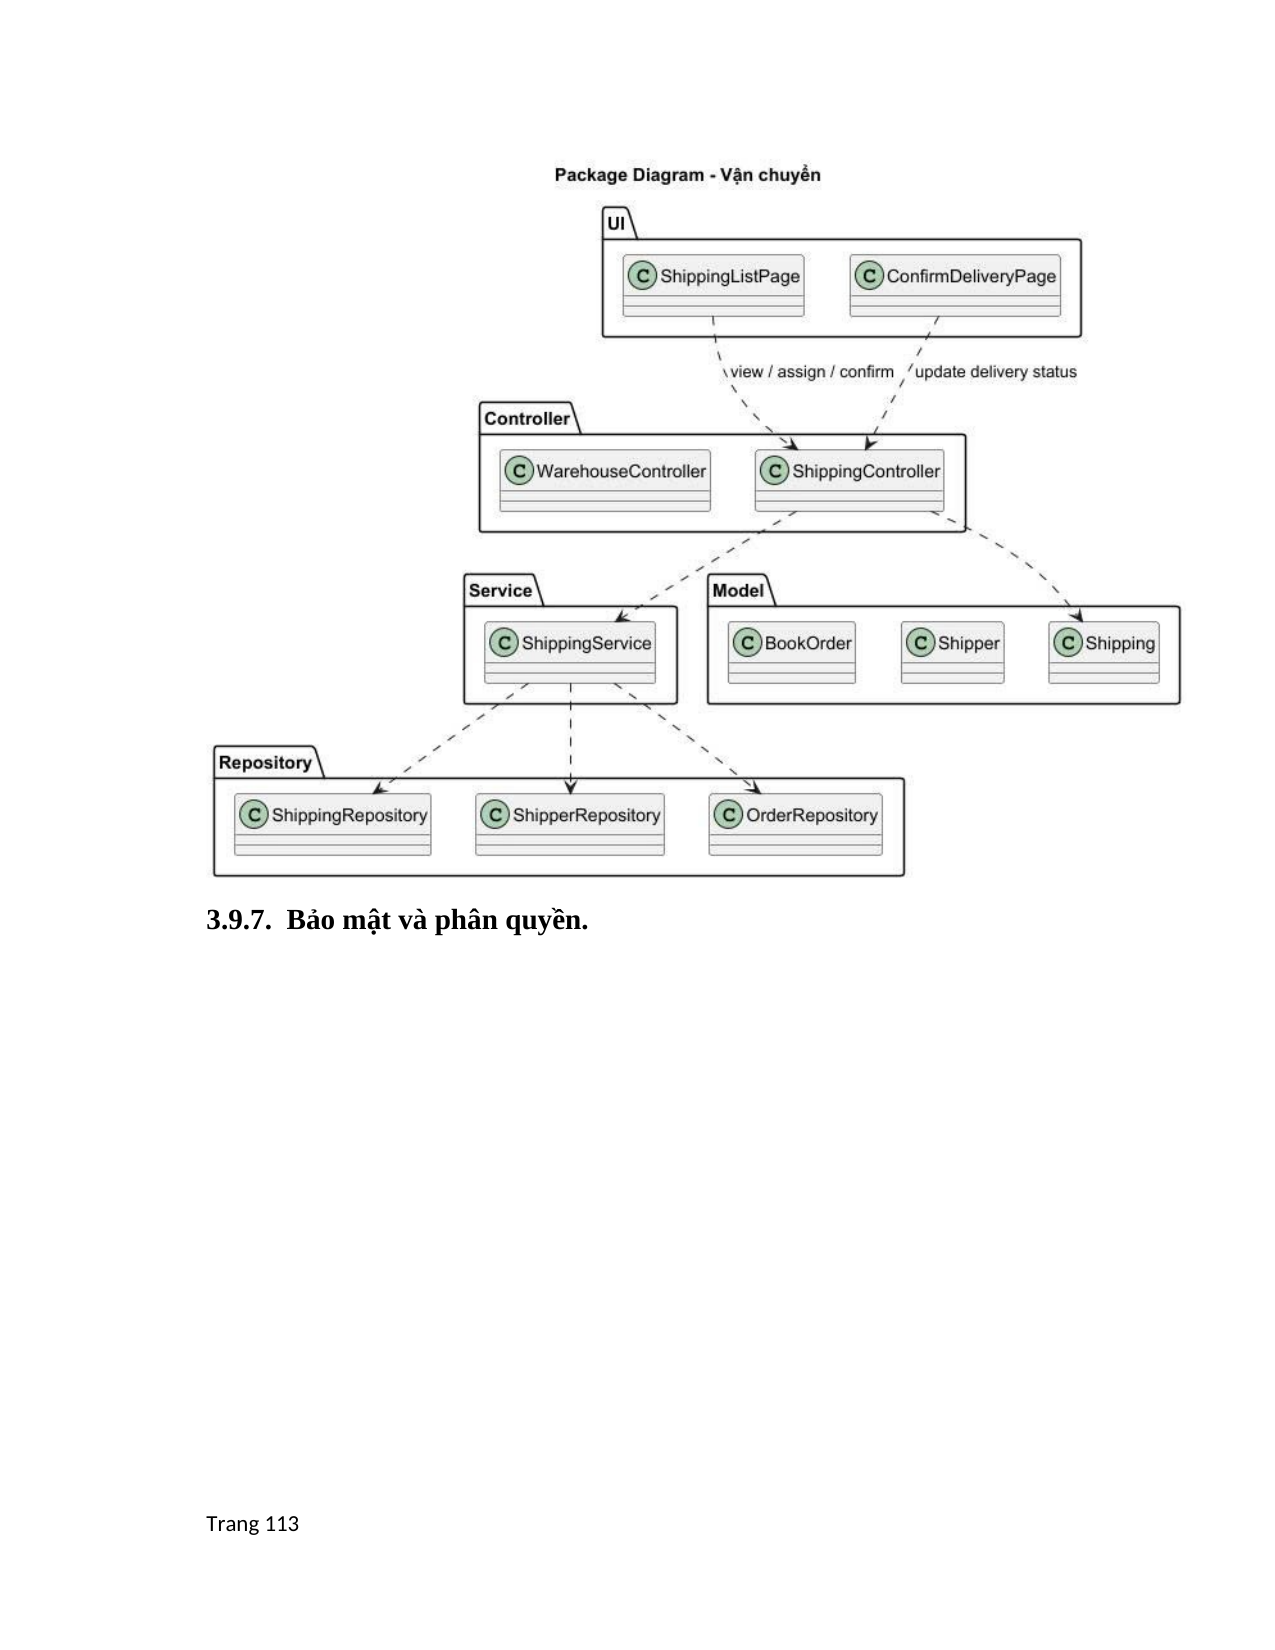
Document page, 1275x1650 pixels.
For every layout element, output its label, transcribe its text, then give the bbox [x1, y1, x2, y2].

text 3.9.7. Bảo mật và phân quyền. [206, 902, 1187, 935]
picture [206, 150, 1187, 883]
